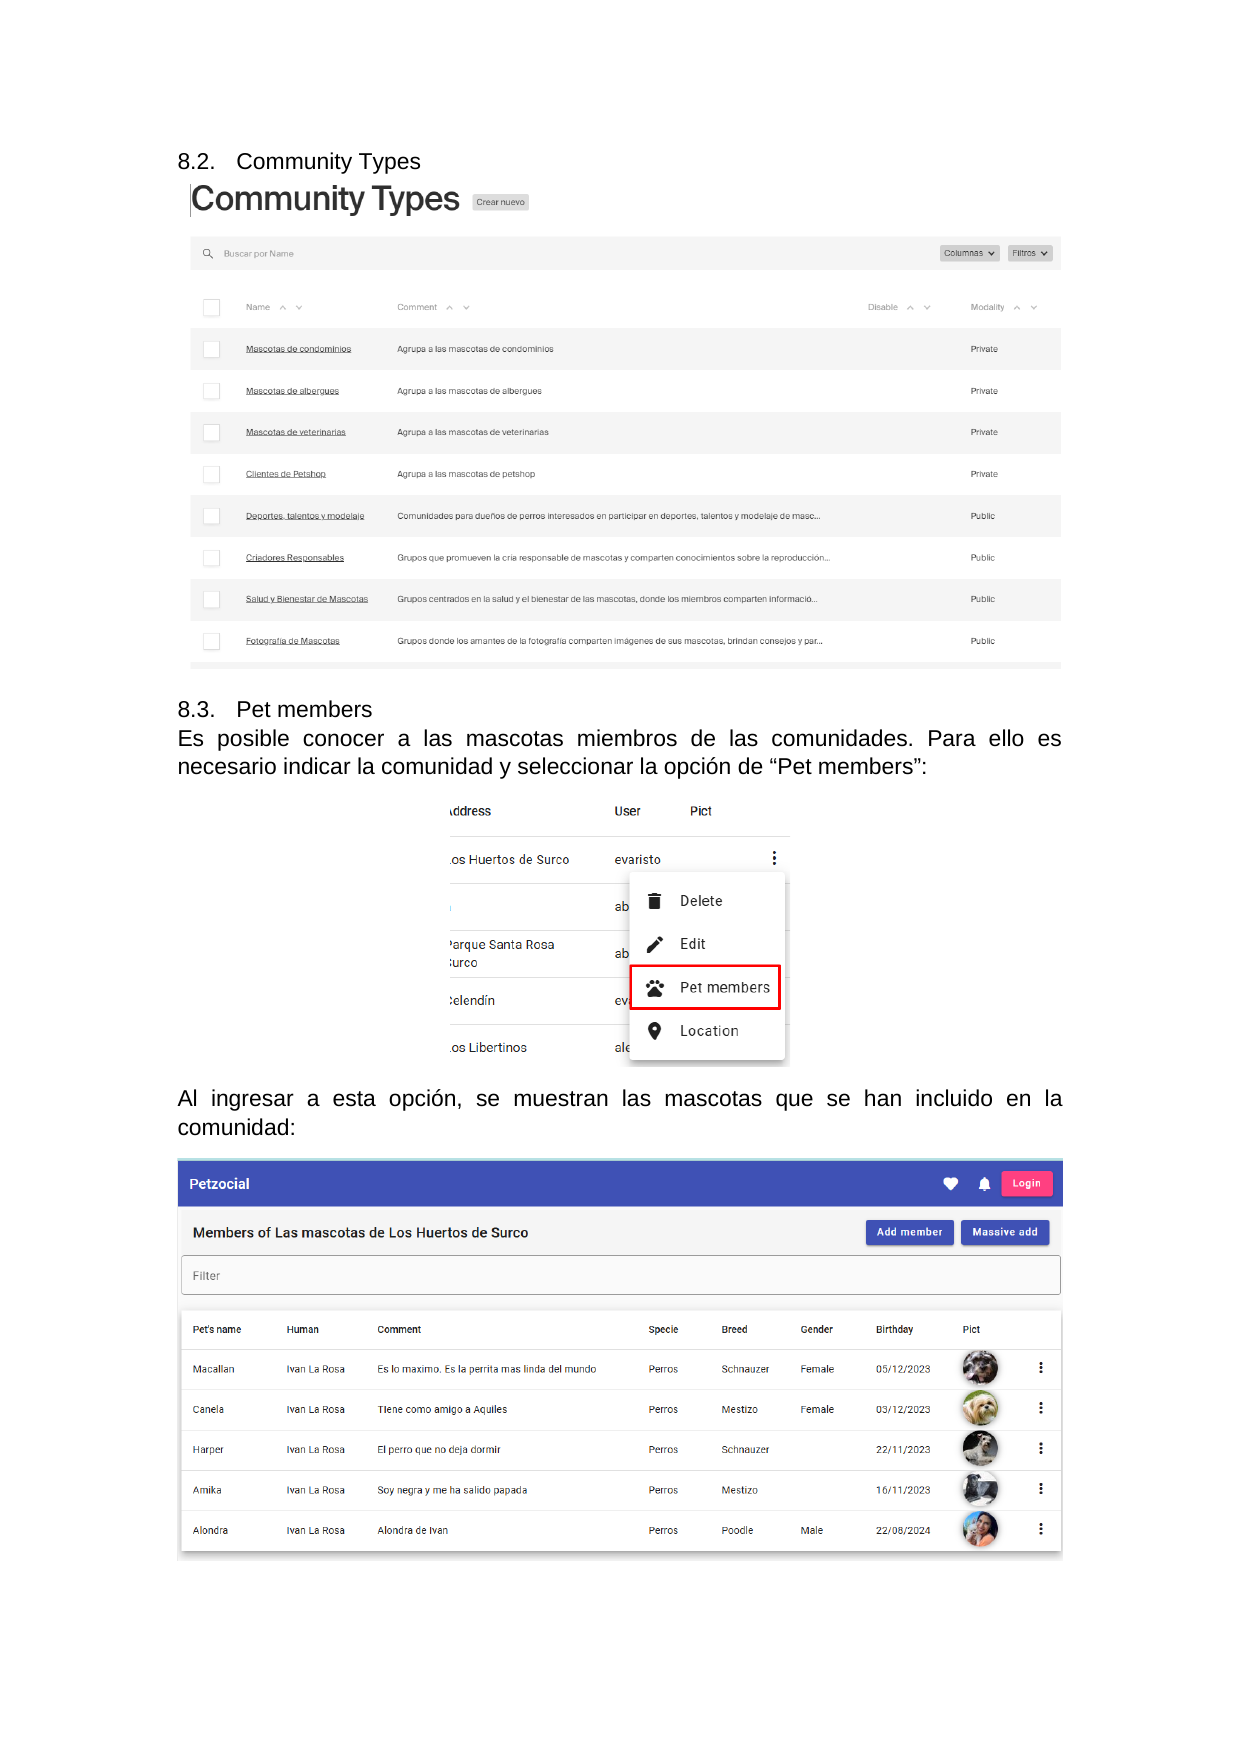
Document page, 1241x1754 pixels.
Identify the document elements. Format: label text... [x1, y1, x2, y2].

subtitle Pet members [177, 696, 1063, 722]
picture [177, 176, 1063, 669]
text Al ingresar a esta opción, se muestran las mascotas que se han incluido en la comunidad: [177, 1085, 1063, 1140]
picture [450, 798, 791, 1067]
text Es posible conocer a las mascotas miembros de las comunidades. Para ello es necesario indicar la comunidad y seleccionar la opción de “Pet members”: [177, 724, 1063, 779]
picture [177, 1158, 1063, 1561]
subtitle Community Types [177, 148, 1063, 174]
